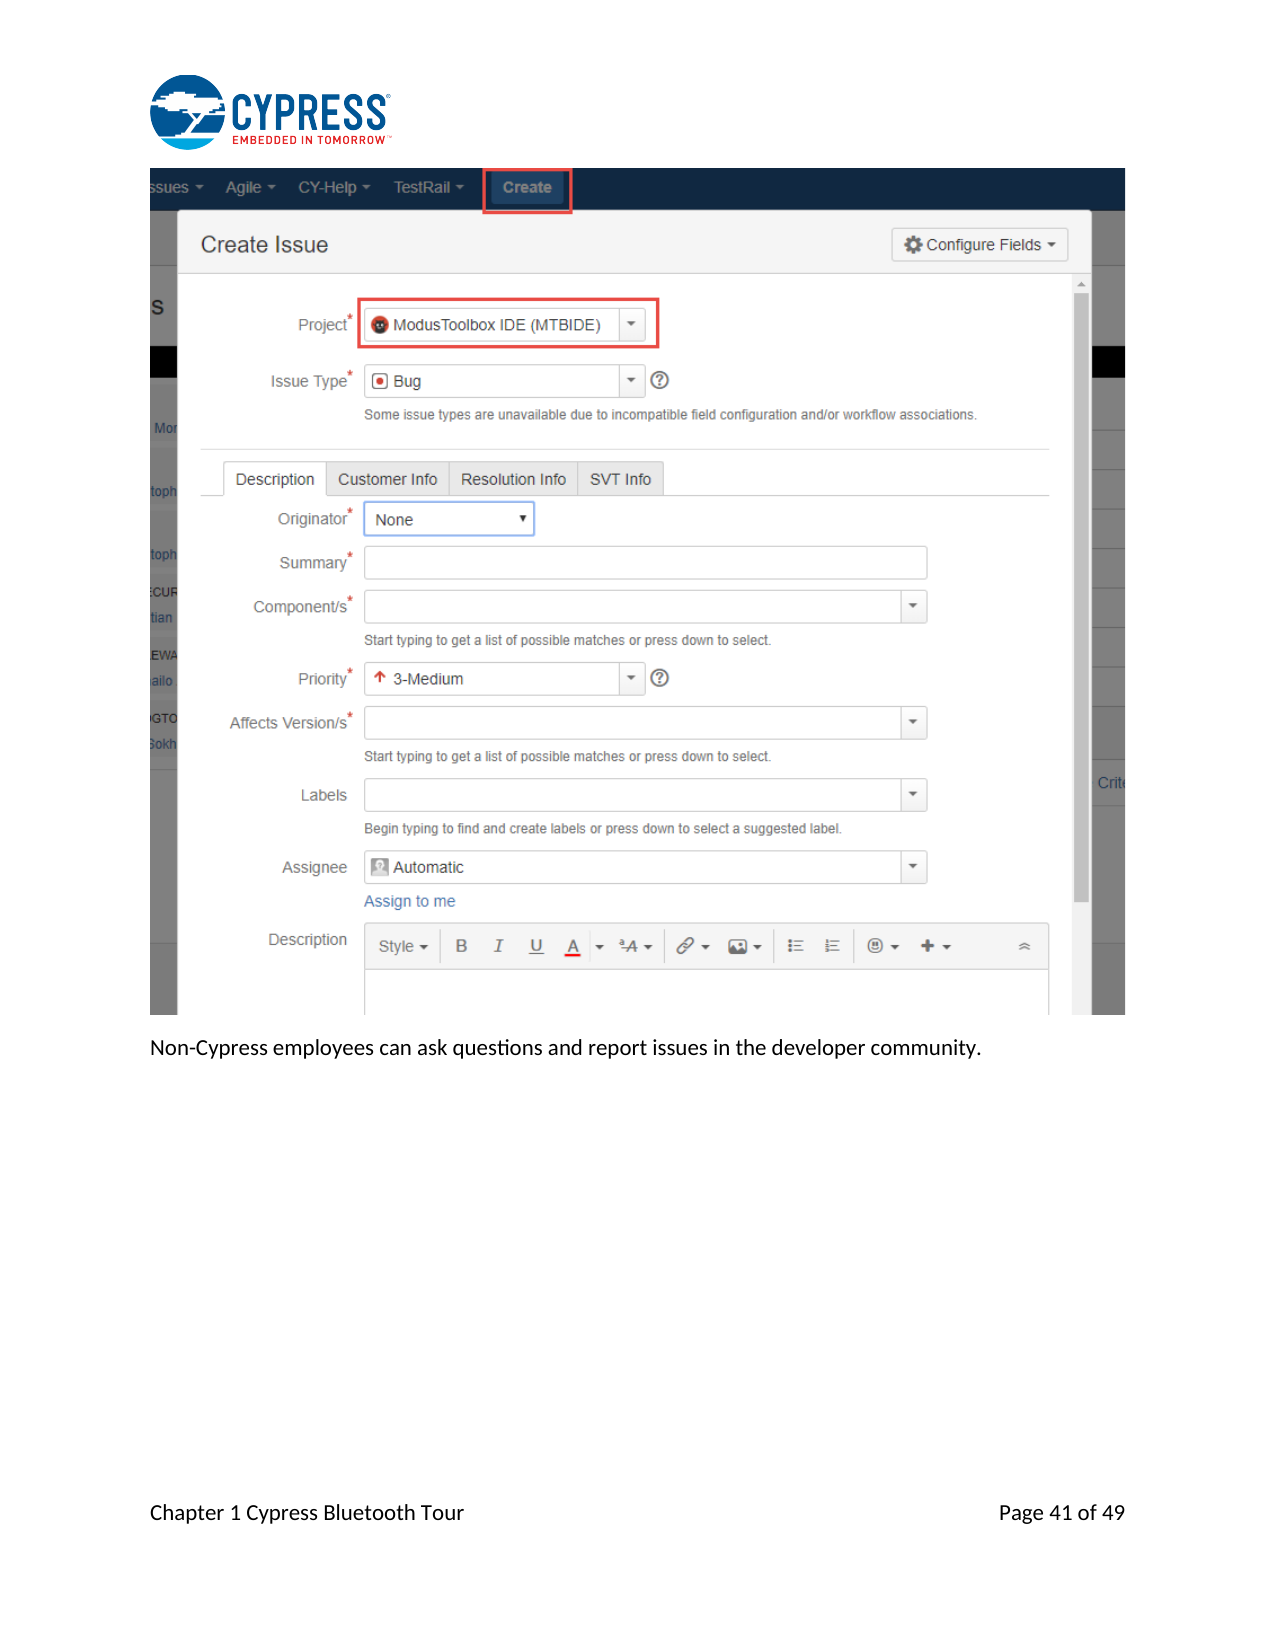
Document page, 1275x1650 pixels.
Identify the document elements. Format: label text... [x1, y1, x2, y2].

picture [150, 168, 1125, 1015]
picture [150, 75, 392, 150]
text Non-Cypress employees can ask questions and report issues in the developer community. [150, 1033, 1125, 1061]
